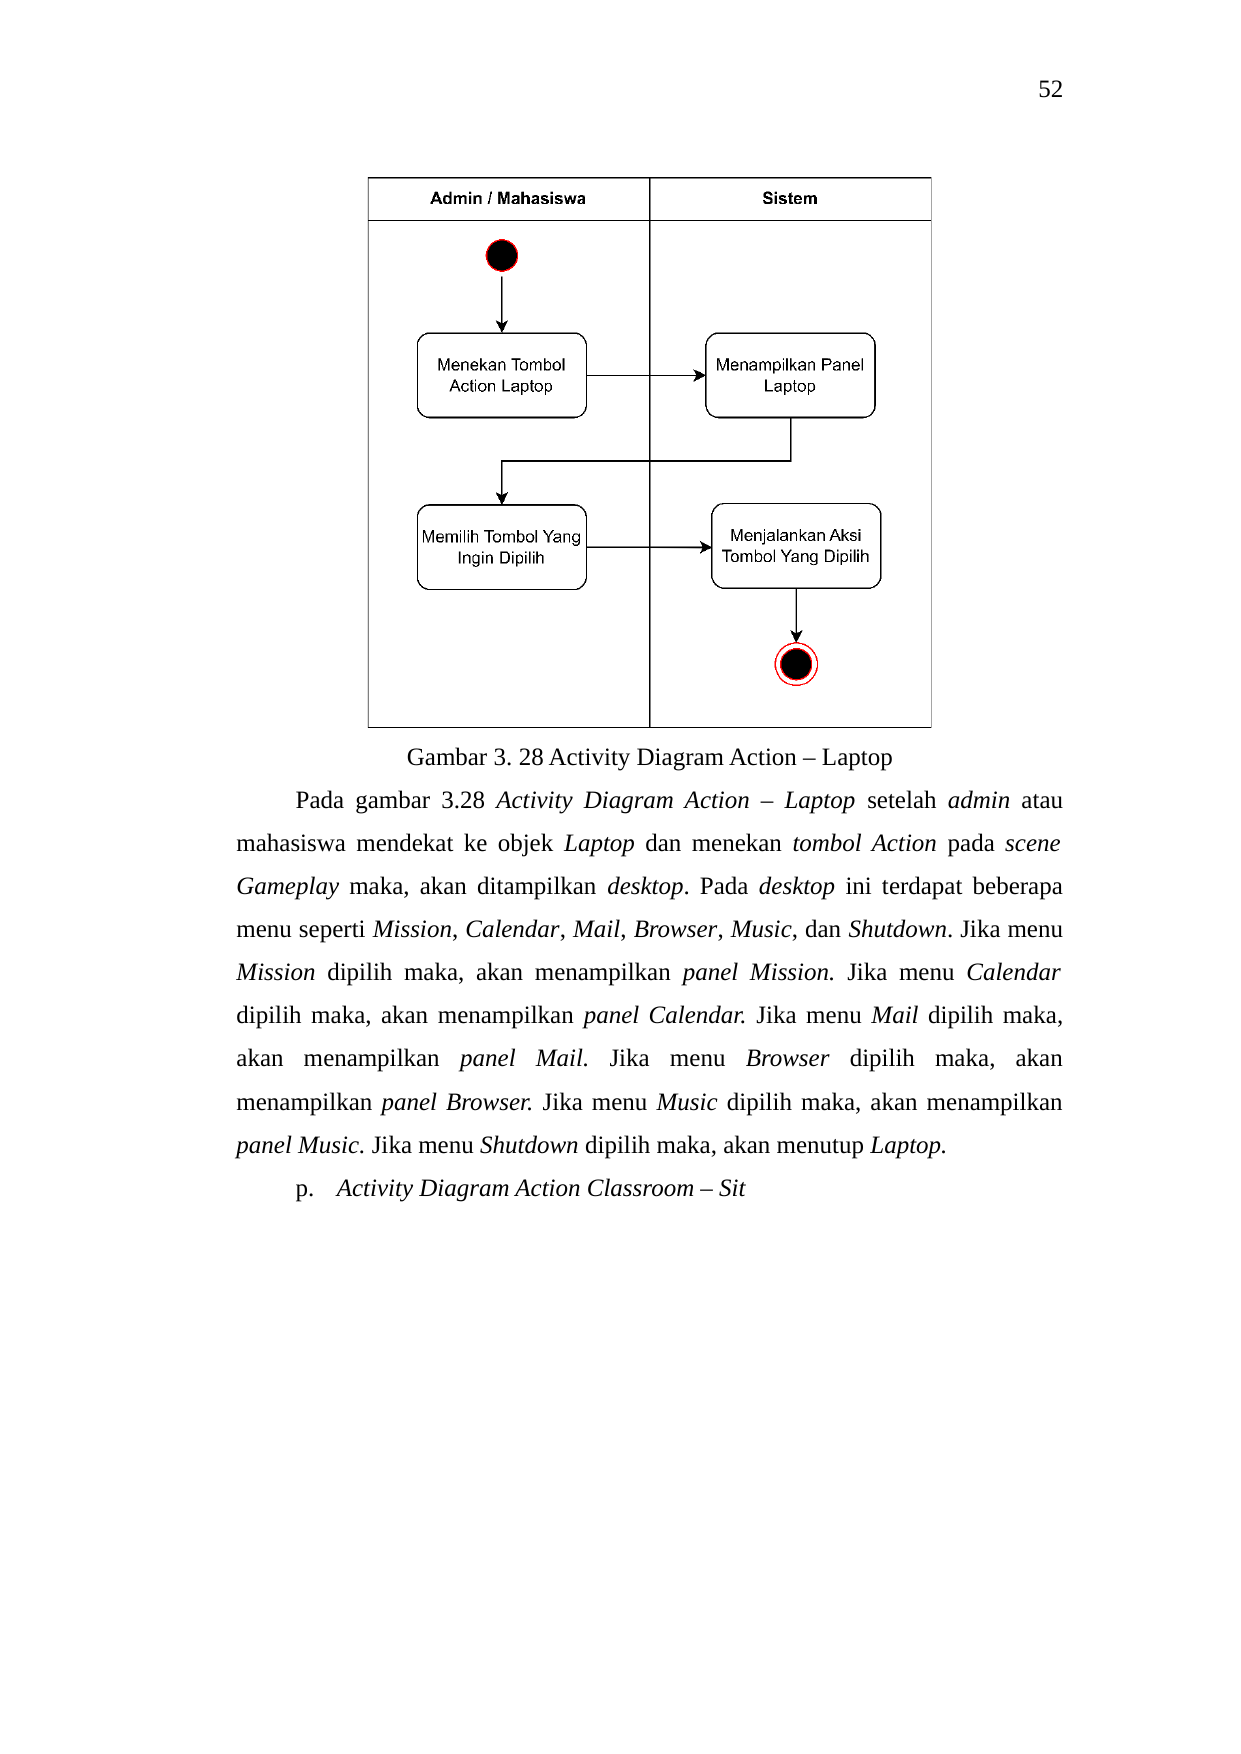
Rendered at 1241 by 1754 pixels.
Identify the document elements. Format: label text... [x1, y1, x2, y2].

picture [367, 177, 932, 728]
list Activity Diagram Action Classroom – Sit [295, 1173, 1063, 1202]
text Gambar 3. 28 Activity Diagram Action – Laptop [236, 742, 1063, 770]
text Pada gambar 3.28 Activity Diagram Action – Laptop setelah admin atau mahasiswa mendekat ke objek Laptop dan menekan tombol Action pada scene Gameplay maka, akan ditampilkan desktop. Pada desktop ini terdapat beberapa menu seperti Mission, Calendar, Mail, Browser, Music, dan Shutdown. Jika menu Mission dipilih maka, akan menampilkan panel Mission. Jika menu Calendar dipilih maka, akan menampilkan panel Calendar. Jika menu Mail dipilih maka, akan menampilkan panel Mail. Jika menu Browser dipilih maka, akan menampilkan panel Browser. Jika menu Music dipilih maka, akan menampilkan panel Music. Jika menu Shutdown dipilih maka, akan menutup Laptop. [236, 785, 1063, 1158]
